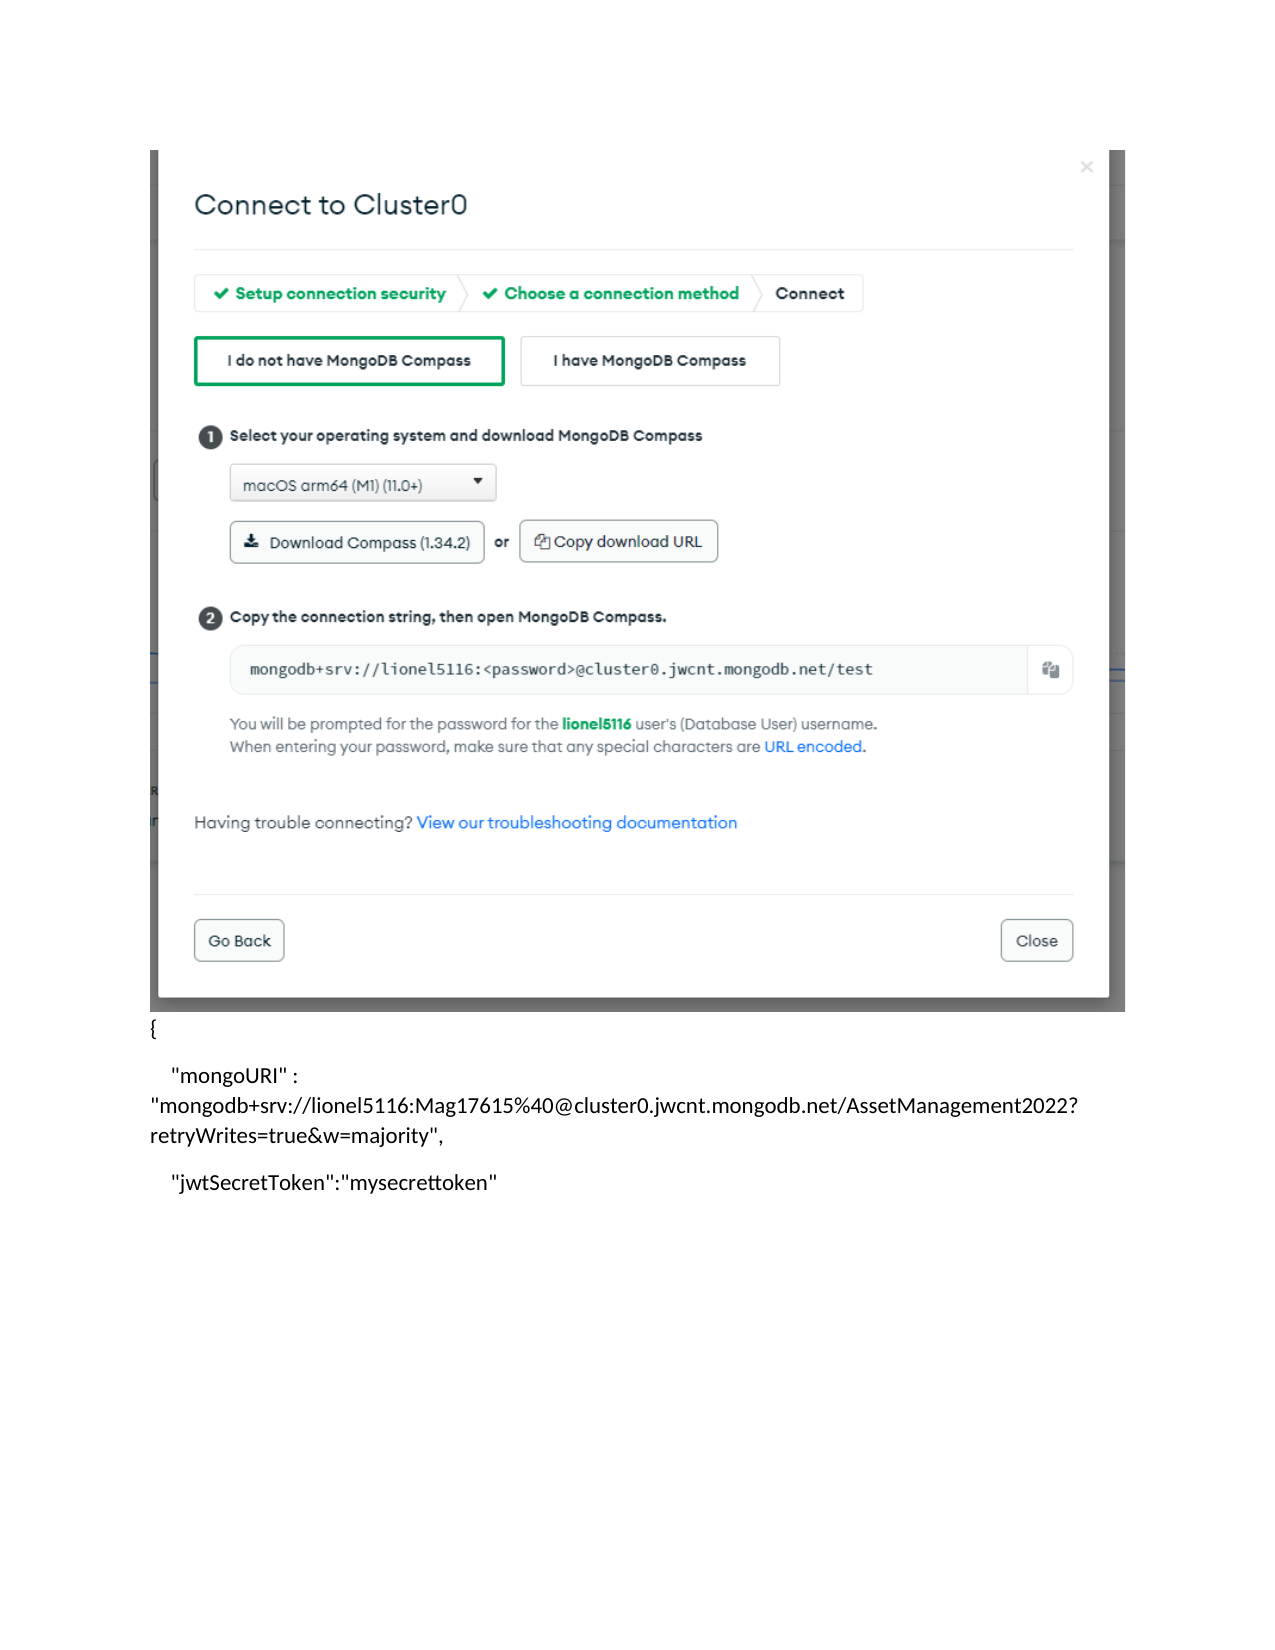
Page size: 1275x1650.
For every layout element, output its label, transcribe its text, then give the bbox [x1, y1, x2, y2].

text "mongoURI" : "mongodb+srv://lionel5116:Mag17615%40@cluster0.jwcnt.mongodb.net/AssetManagement2022?retryWrites=true&w=majority", [150, 1061, 1125, 1149]
text "jwtSecretToken":"mysecrettoken" [150, 1168, 1125, 1196]
text Tip: GUI for MongoDB https://www.mongodb.com/products/compass { [150, 1012, 1125, 1042]
picture [150, 150, 1125, 1012]
